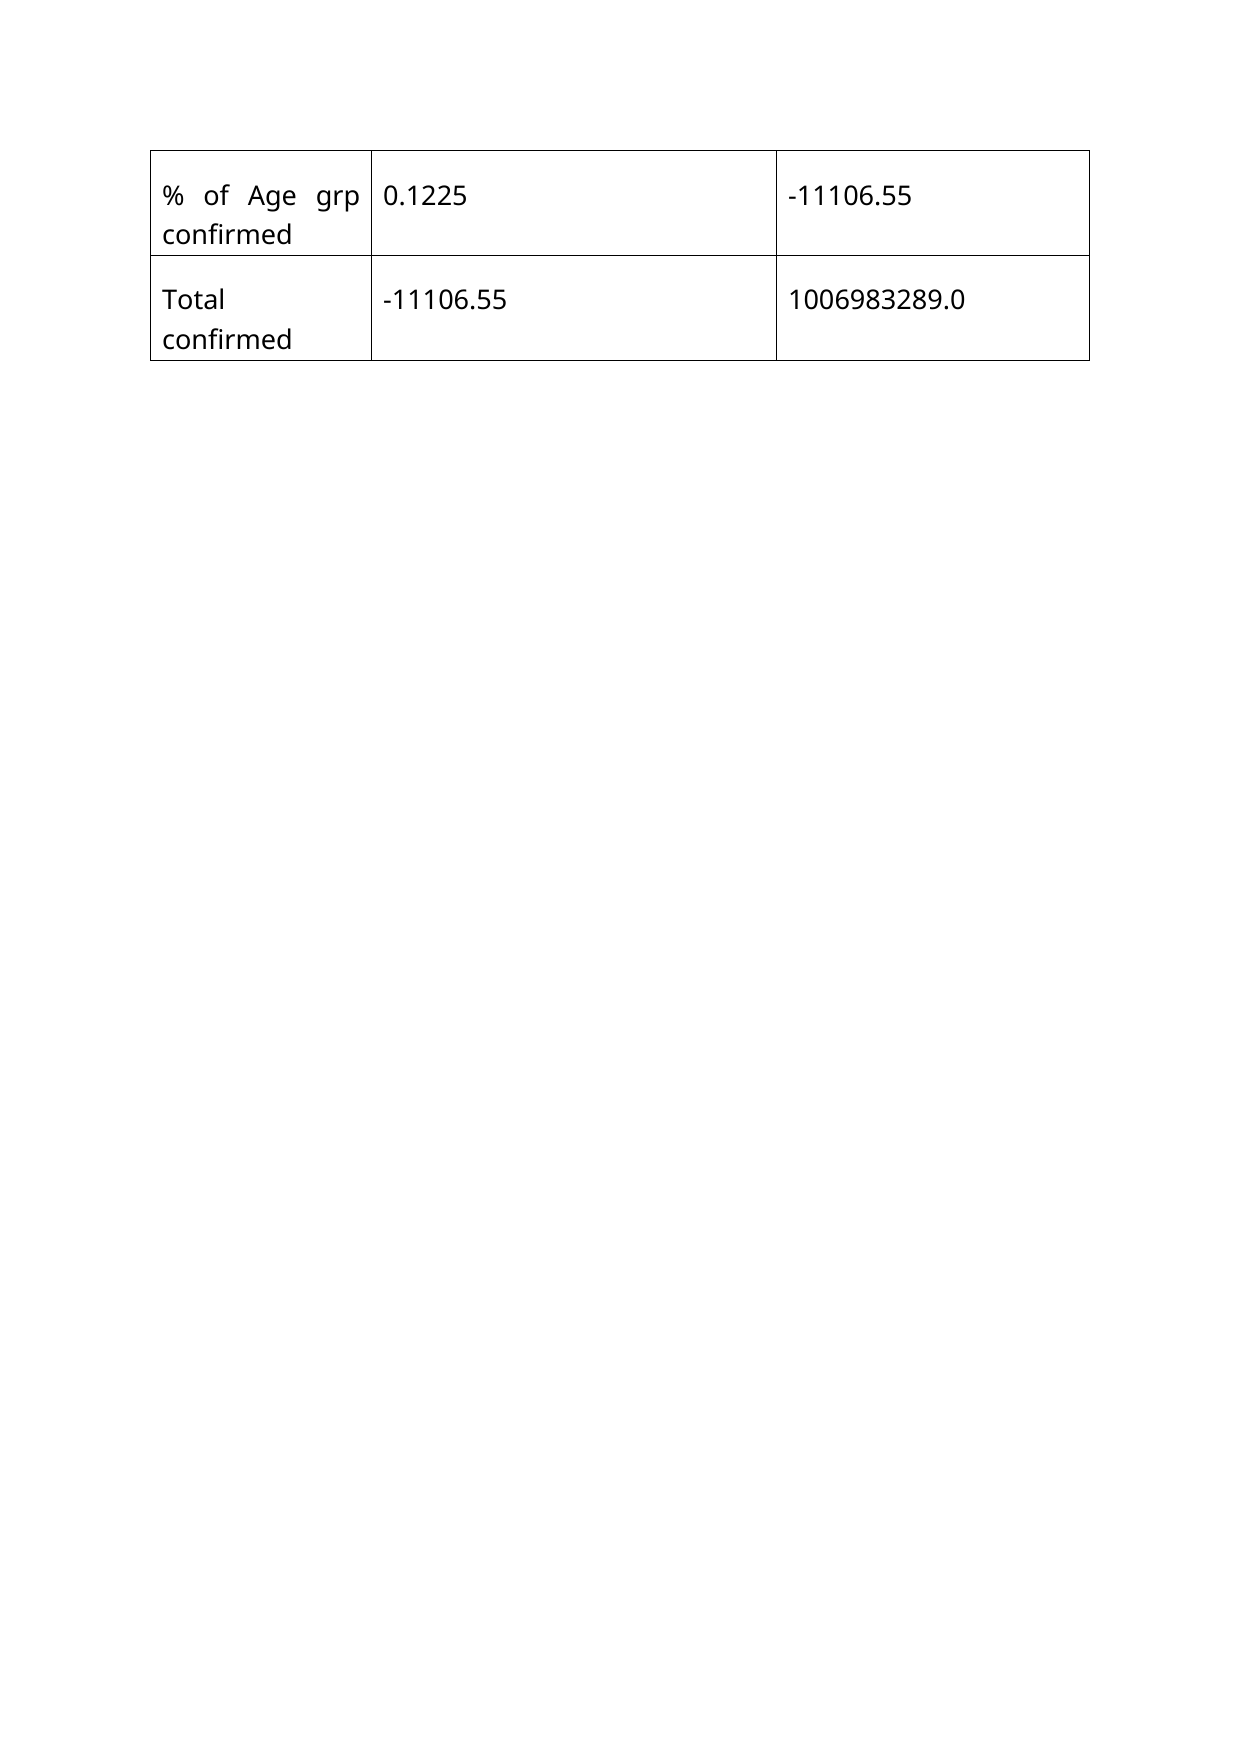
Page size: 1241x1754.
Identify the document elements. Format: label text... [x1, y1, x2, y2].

table_cell Total confirmed [151, 256, 371, 359]
table_cell -11106.55 [372, 256, 776, 359]
table_cell 0.1225 [372, 151, 776, 255]
table_cell -11106.55 [777, 151, 1089, 255]
table_cell % of Age grp confirmed [151, 151, 371, 255]
table_cell 1006983289.0 [777, 256, 1089, 359]
